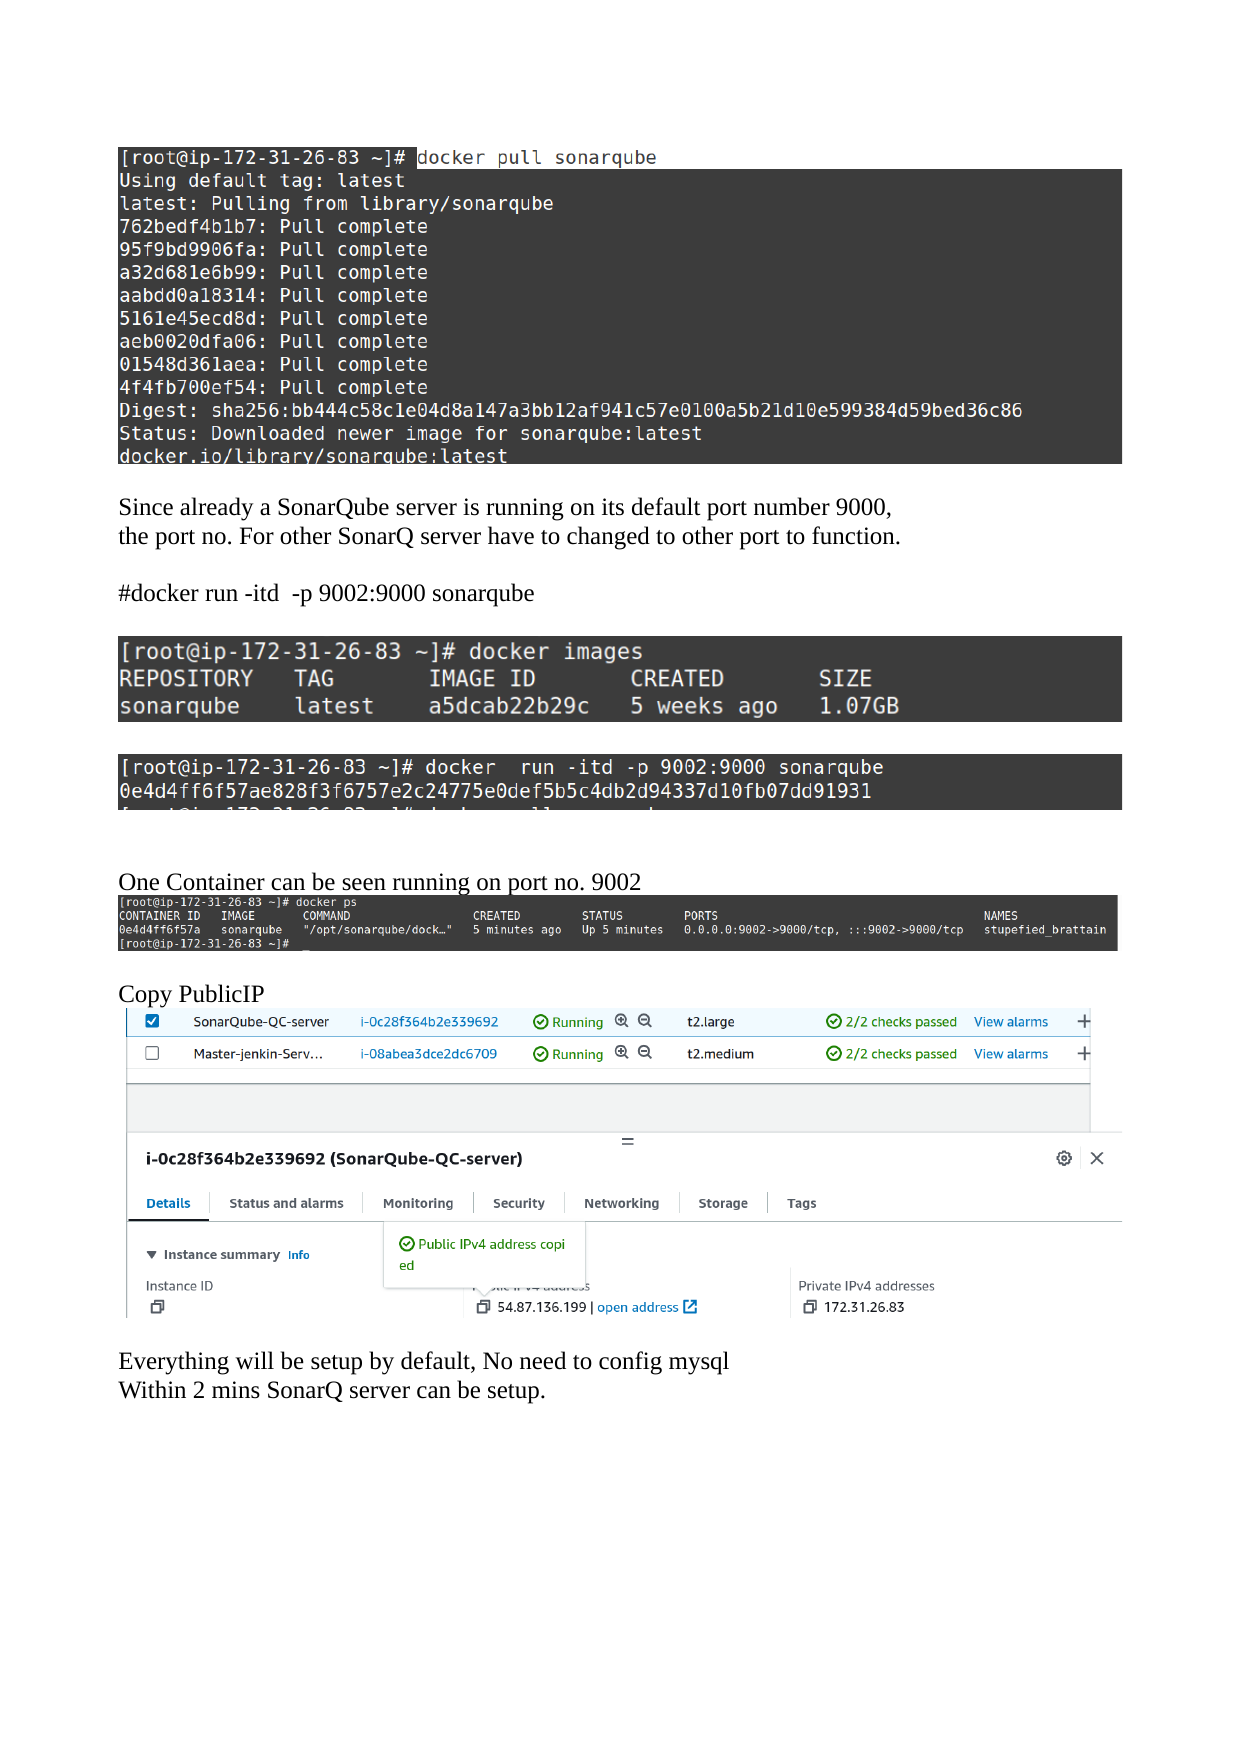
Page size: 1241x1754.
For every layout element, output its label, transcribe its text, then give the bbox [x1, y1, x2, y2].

picture [118, 636, 1123, 722]
text Everything will be setup by default, No need to config mysql [118, 1318, 1122, 1375]
text the port no. For other SonarQ server have to changed to other port to function. [118, 521, 1122, 550]
text One Container can be seen running on port no. 9002 [118, 867, 1122, 895]
text Within 2 mins SonarQ server can be setup. [118, 1375, 1122, 1404]
picture [118, 754, 1123, 810]
picture [118, 147, 1123, 464]
text #docker run -itd -p 9002:9000 sonarqube [118, 578, 1122, 607]
text Since already a SonarQube server is running on its default port number 9000, [118, 464, 1122, 521]
picture [118, 1008, 1123, 1318]
text Copy PublicIP [118, 951, 1122, 1008]
picture [118, 895, 1123, 951]
